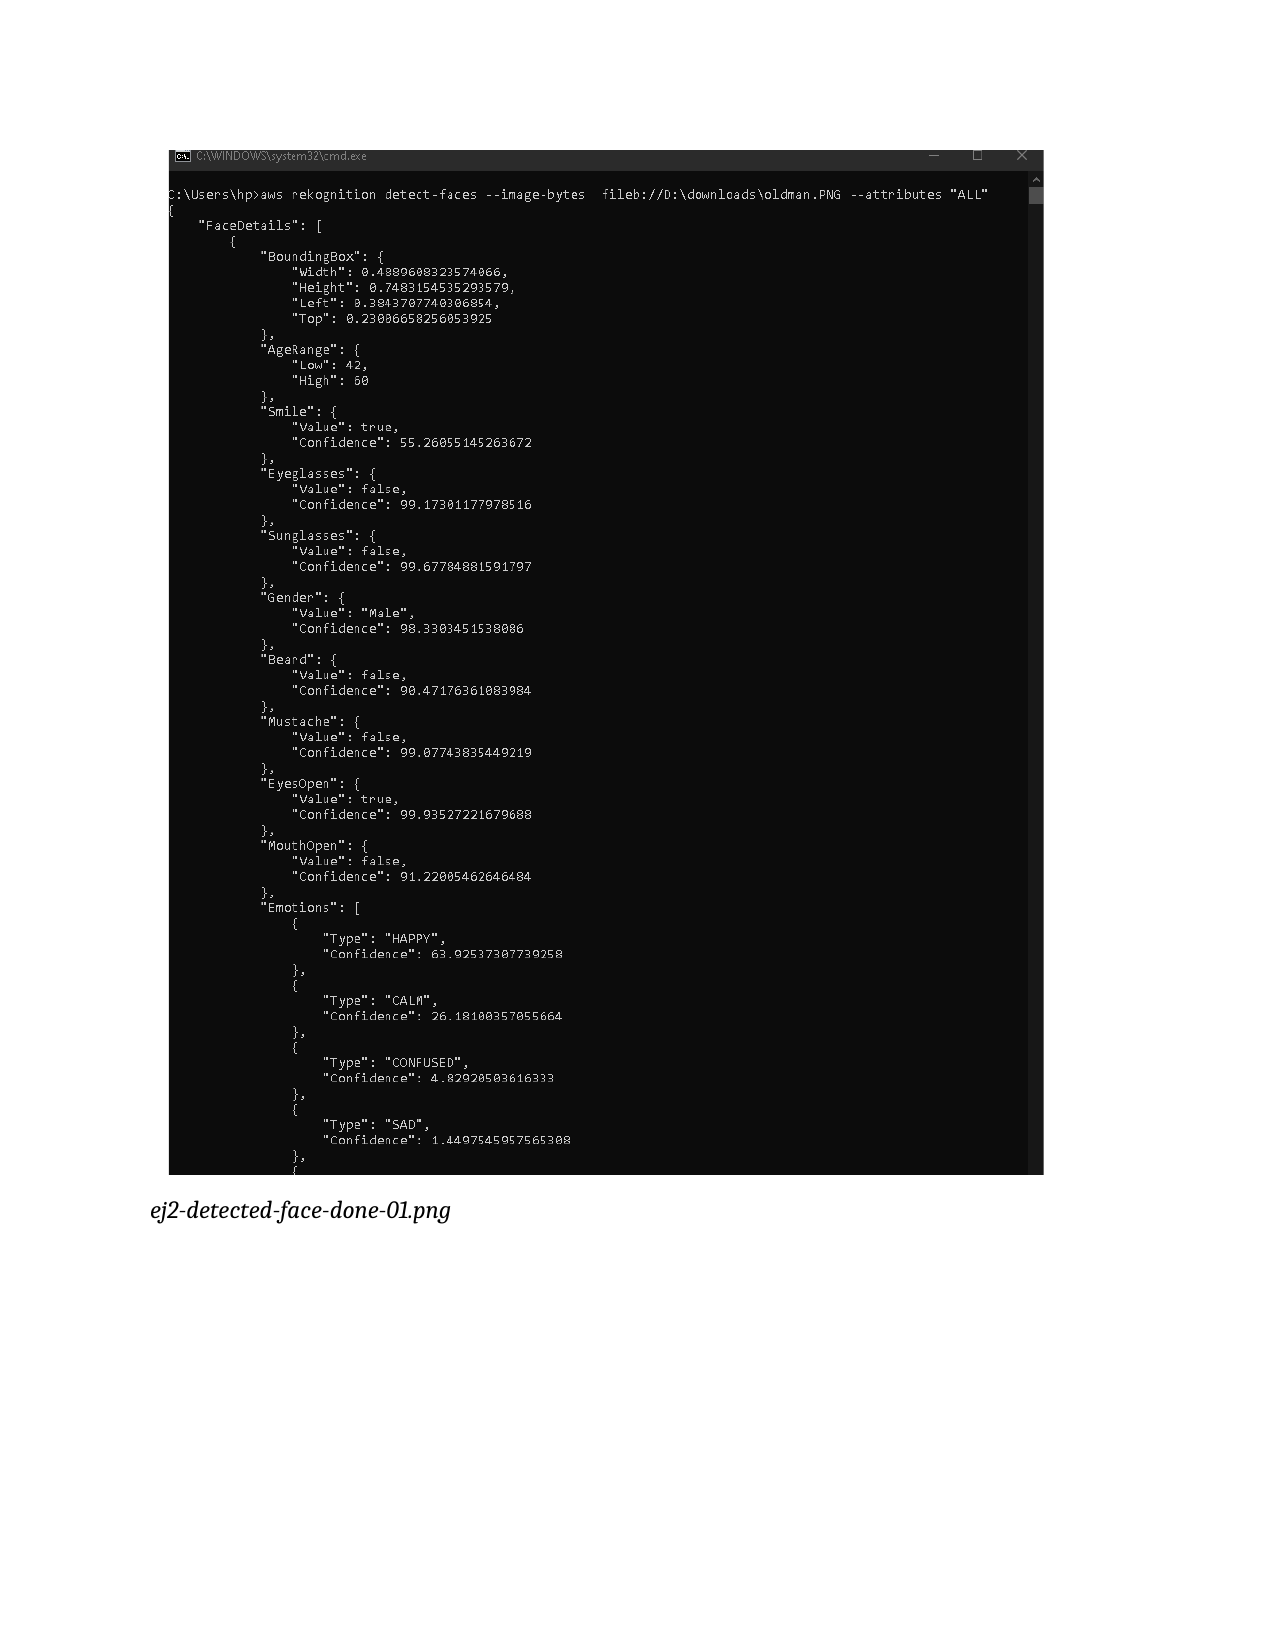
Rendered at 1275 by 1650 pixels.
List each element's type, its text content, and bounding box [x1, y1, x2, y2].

picture [168, 150, 1044, 1175]
text ej2-detected-face-done-01.png [150, 1196, 1125, 1224]
